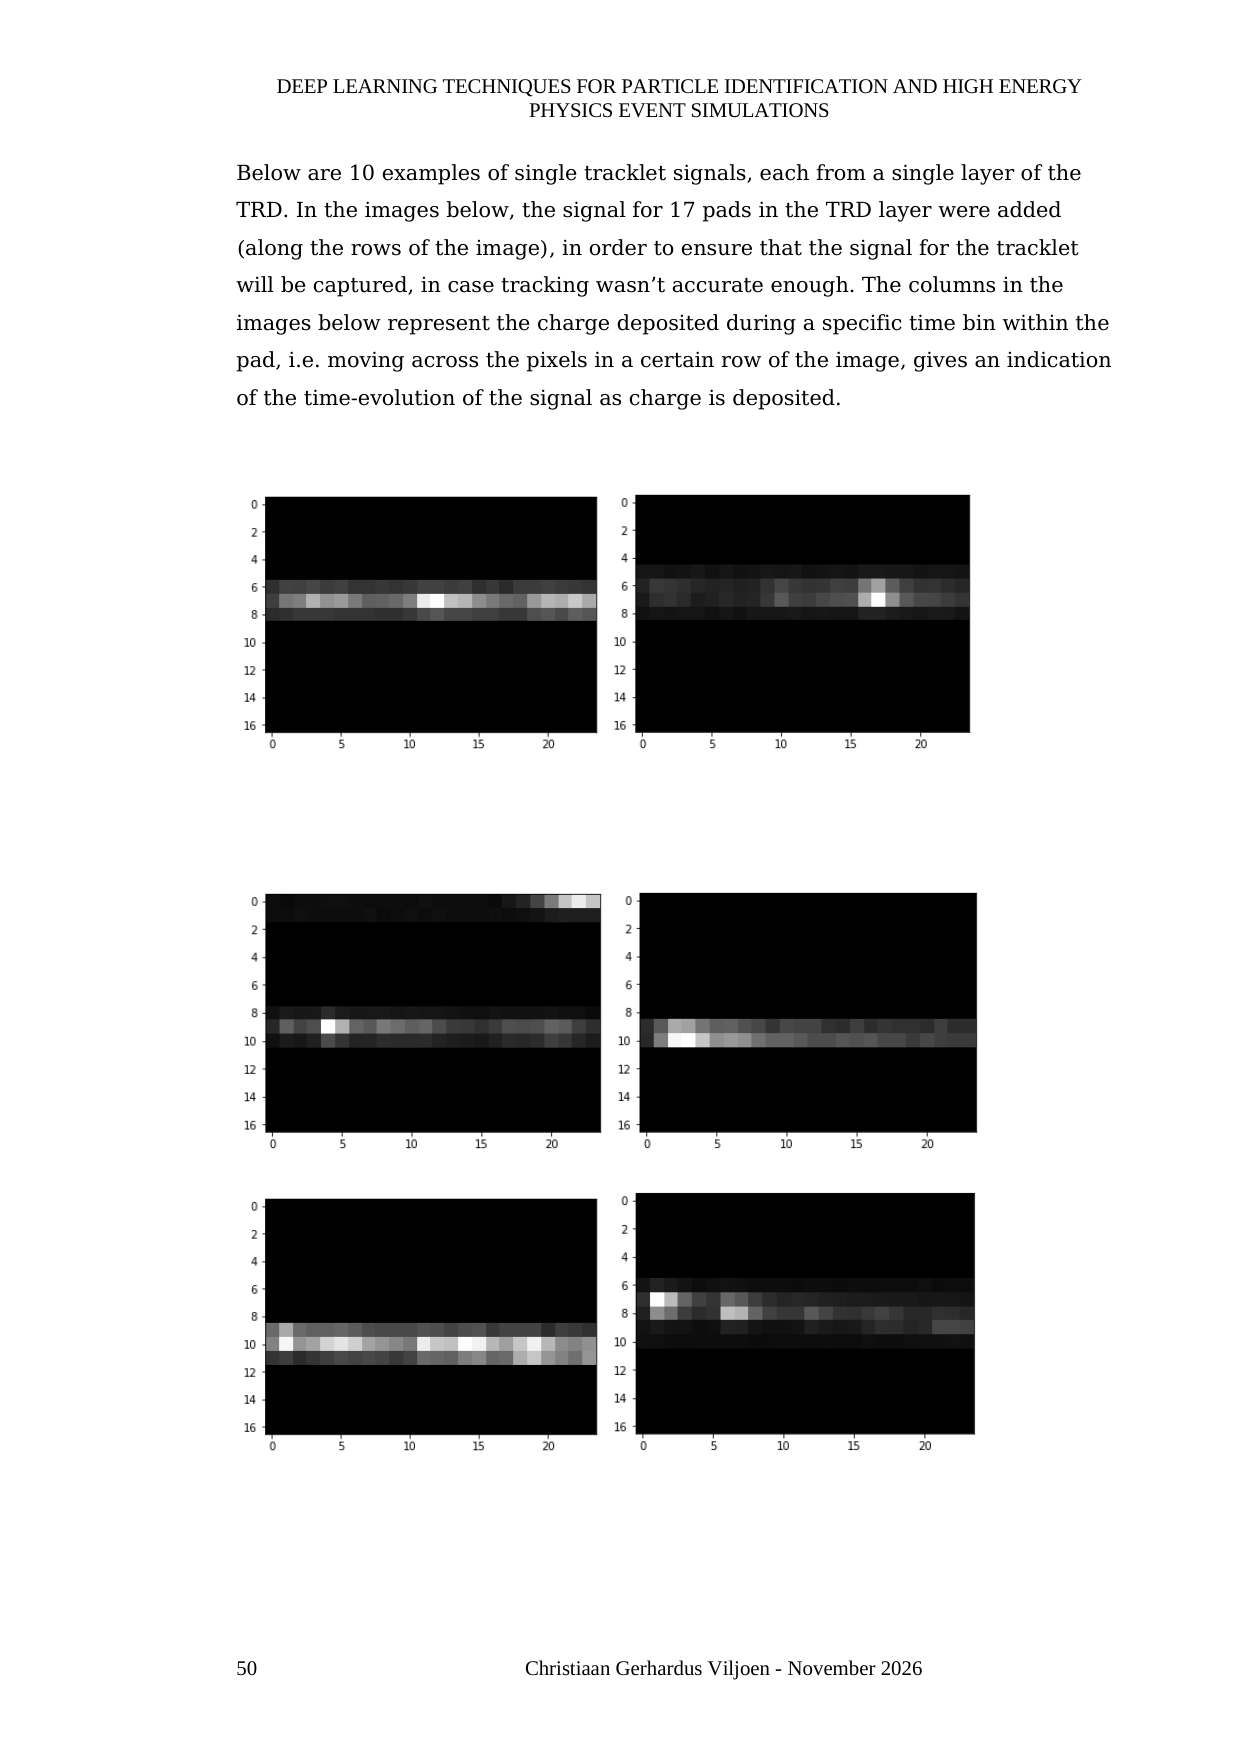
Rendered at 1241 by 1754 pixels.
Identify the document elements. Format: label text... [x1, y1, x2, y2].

picture [236, 484, 980, 758]
text Below are 10 examples of single tracklet signals, each from a single layer of the TRD. In the images below, the signal for 17 pads in the TRD layer were added (along the rows of the image), in order to ensure that the signal for the tracklet will be captured, in case tracking wasn’t accurate enough. The columns in the images below represent the charge deposited during a specific time bin within the pad, i.e. moving across the pixels in a certain row of the image, gives an indication of the time-evolution of the signal as charge is deposited. [236, 159, 1122, 409]
picture [236, 1182, 985, 1460]
picture [236, 882, 987, 1158]
